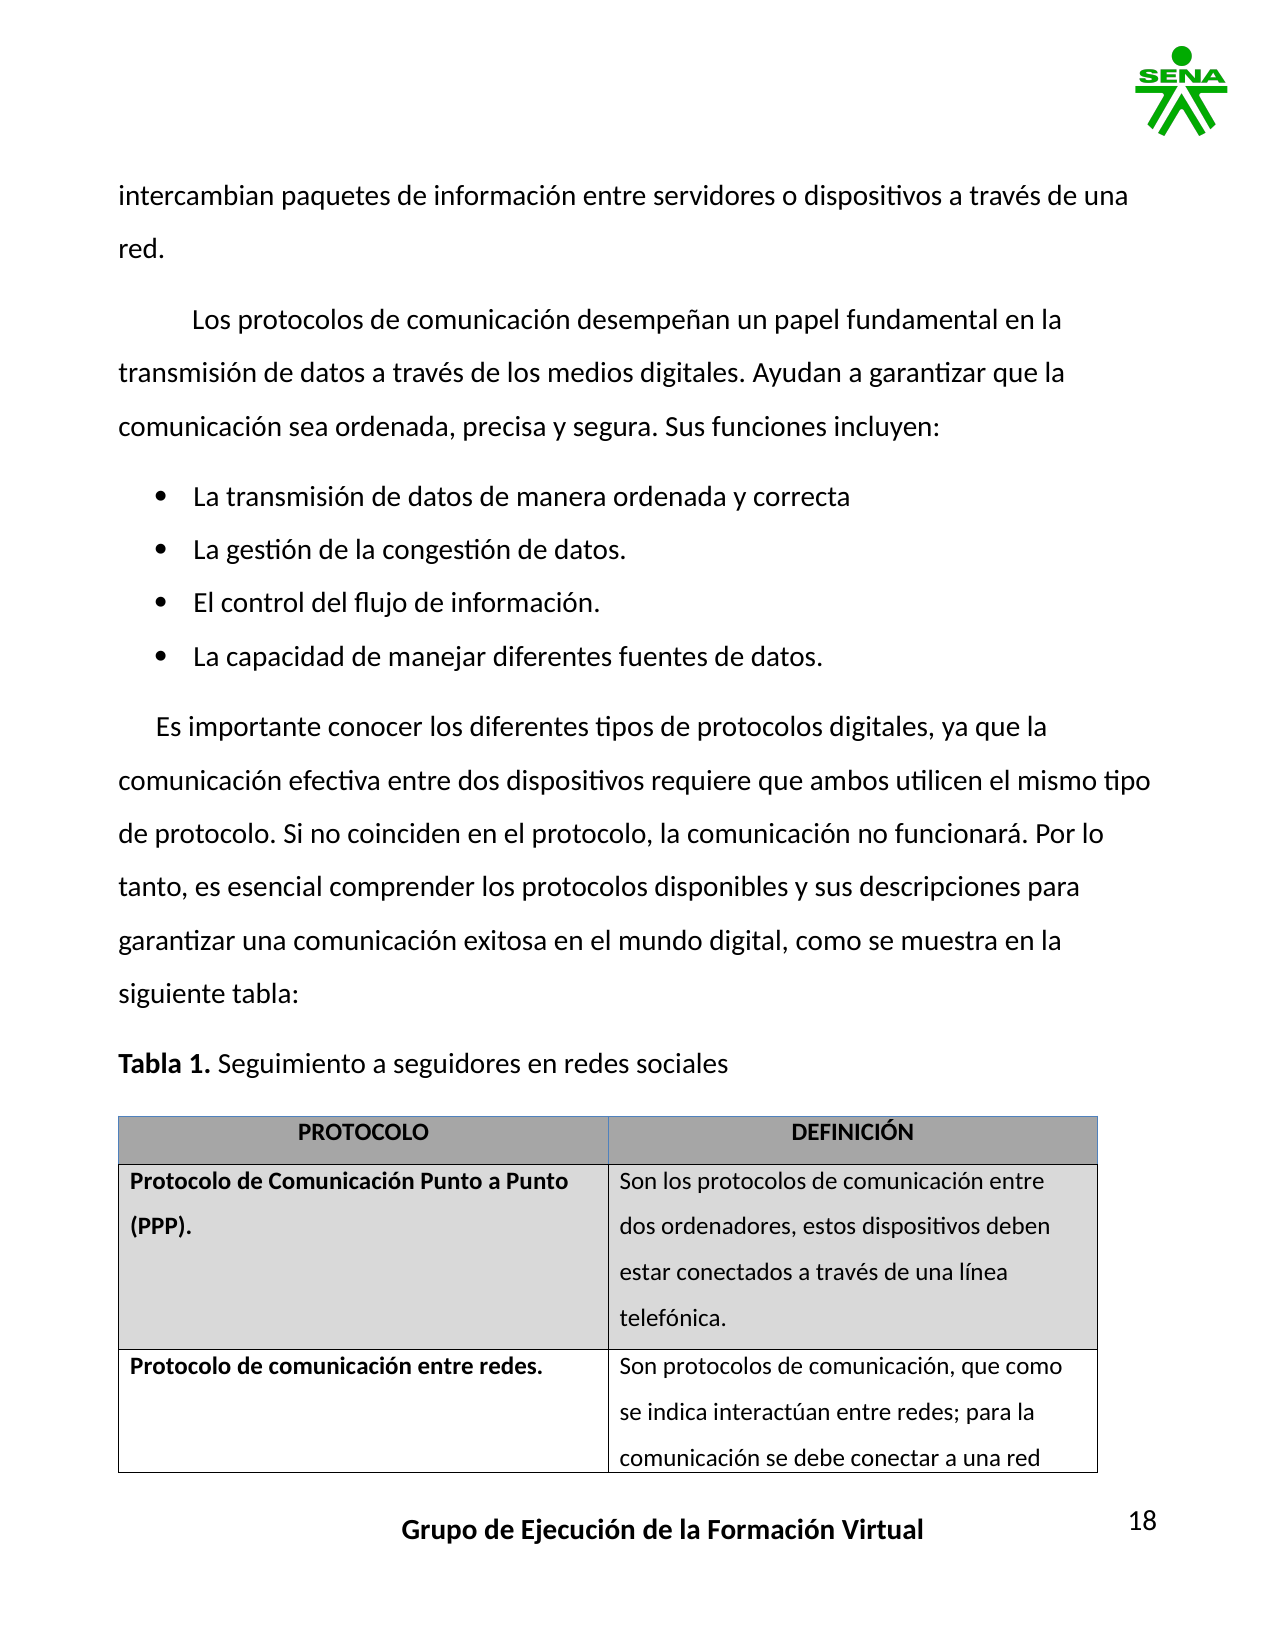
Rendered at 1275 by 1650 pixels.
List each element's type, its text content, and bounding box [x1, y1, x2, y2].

list La gestión de la congestión de datos. [156, 531, 1157, 567]
text Es importante conocer los diferentes tipos de protocolos digitales, ya que la comunicación efectiva entre dos dispositivos requiere que ambos utilicen el mismo tipo de protocolo. Si no coinciden en el protocolo, la comunicación no funcionará. Por lo tanto, es esencial comprender los protocolos disponibles y sus descripciones para garantizar una comunicación exitosa en el mundo digital, como se muestra en la siguiente tabla: [118, 708, 1157, 1011]
text Tabla 1. Seguimiento a seguidores en redes sociales [118, 1045, 1157, 1081]
table_header DEFINICIÓN [609, 1117, 1097, 1164]
list El control del flujo de información. [156, 584, 1157, 620]
table_cell Son protocolos de comunicación, que como se indica interactúan entre redes; para la comunicación se debe conectar a una red LAN. [609, 1350, 1097, 1472]
list La capacidad de manejar diferentes fuentes de datos. [156, 638, 1157, 674]
table_header PROTOCOLO [119, 1117, 608, 1164]
list La transmisión de datos de manera ordenada y correcta [156, 478, 1157, 513]
text Los protocolos de comunicación desempeñan un papel fundamental en la transmisión de datos a través de los medios digitales. Ayudan a garantizar que la comunicación sea ordenada, precisa y segura. Sus funciones incluyen: [118, 301, 1157, 443]
table_cell Protocolo de comunicación entre redes. [119, 1350, 608, 1472]
table_cell Son los protocolos de comunicación entre dos ordenadores, estos dispositivos deben estar conectados a través de una línea telefónica. [609, 1165, 1097, 1349]
table_cell Protocolo de Comunicación Punto a Punto (PPP). [119, 1165, 608, 1349]
picture [1135, 46, 1228, 136]
